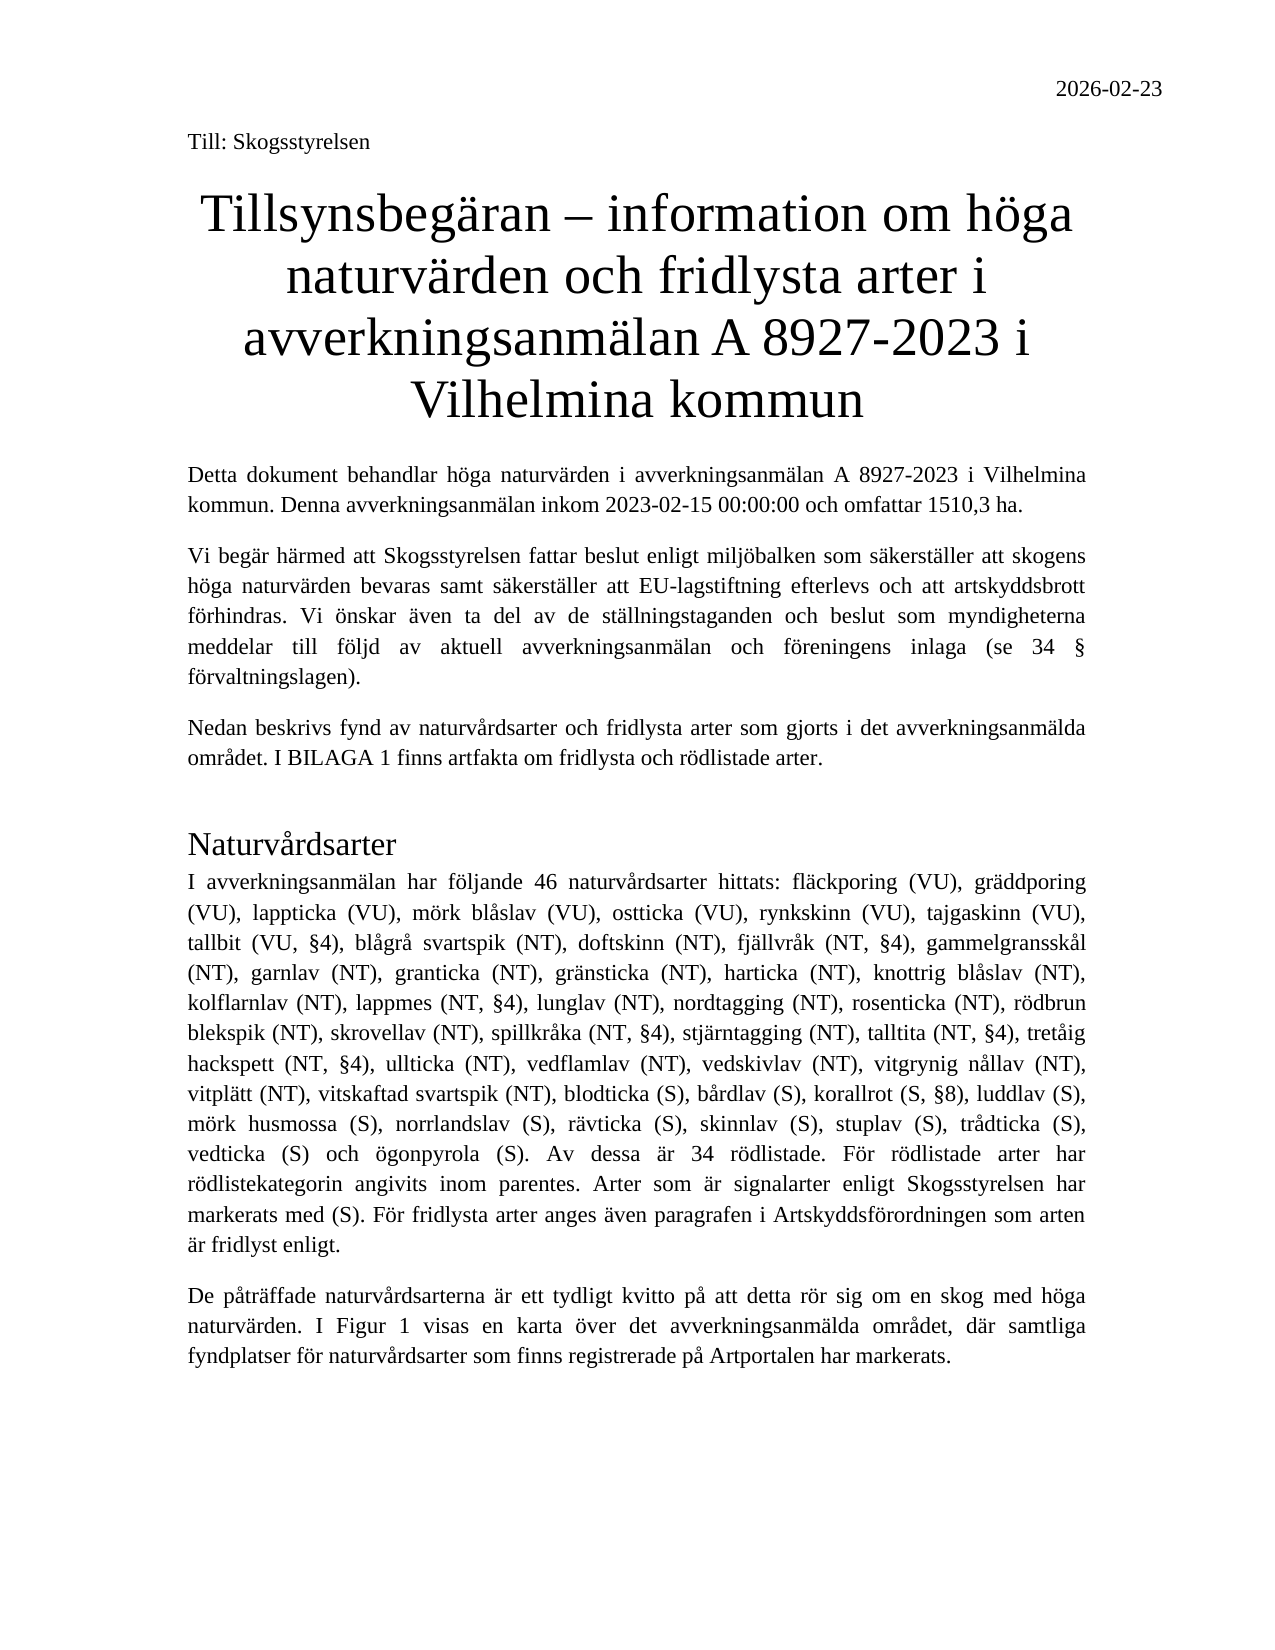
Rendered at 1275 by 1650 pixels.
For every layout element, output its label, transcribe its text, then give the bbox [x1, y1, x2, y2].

text Nedan beskrivs fynd av naturvårdsarter och fridlysta arter som gjorts i det avverkningsanmälda området. I BILAGA 1 finns artfakta om fridlysta och rödlistade arter. [187, 714, 1087, 771]
title Tillsynsbegäran – information om höga naturvärden och fridlysta arter i avverkningsanmälan A 8927-2023 i Vilhelmina kommun [187, 180, 1087, 429]
subtitle Naturvårdsarter [187, 824, 1087, 863]
text De påträffade naturvårdsarterna är ett tydligt kvitto på att detta rör sig om en skog med höga naturvärden. I Figur 1 visas en karta över det avverkningsanmälda området, där samtliga fyndplatser för naturvårdsarter som finns registrerade på Artportalen har markerats. [187, 1282, 1087, 1369]
text Detta dokument behandlar höga naturvärden i avverkningsanmälan A 8927-2023 i Vilhelmina kommun. Denna avverkningsanmälan inkom 2023-02-15 00:00:00 och omfattar 1510,3 ha. [187, 461, 1087, 517]
text Vi begär härmed att Skogsstyrelsen fattar beslut enligt miljöbalken som säkerställer att skogens höga naturvärden bevaras samt säkerställer att EU-lagstiftning efterlevs och att artskyddsbrott förhindras. Vi önskar även ta del av de ställningstaganden och beslut som myndigheterna meddelar till följd av aktuell avverkningsanmälan och föreningens inlaga (se 34 § förvaltningslagen). [187, 542, 1087, 689]
text I avverkningsanmälan har följande 46 naturvårdsarter hittats: fläckporing (VU), gräddporing (VU), lappticka (VU), mörk blåslav (VU), ostticka (VU), rynkskinn (VU), tajgaskinn (VU), tallbit (VU, §4), blågrå svartspik (NT), doftskinn (NT), fjällvråk (NT, §4), gammelgransskål (NT), garnlav (NT), granticka (NT), gränsticka (NT), harticka (NT), knottrig blåslav (NT), kolflarnlav (NT), lappmes (NT, §4), lunglav (NT), nordtagging (NT), rosenticka (NT), rödbrun blekspik (NT), skrovellav (NT), spillkråka (NT, §4), stjärntagging (NT), talltita (NT, §4), tretåig hackspett (NT, §4), ullticka (NT), vedflamlav (NT), vedskivlav (NT), vitgrynig nållav (NT), vitplätt (NT), vitskaftad svartspik (NT), blodticka (S), bårdlav (S), korallrot (S, §8), luddlav (S), mörk husmossa (S), norrlandslav (S), rävticka (S), skinnlav (S), stuplav (S), trådticka (S), vedticka (S) och ögonpyrola (S). Av dessa är 34 rödlistade. För rödlistade arter har rödlistekategorin angivits inom parentes. Arter som är signalarter enligt Skogsstyrelsen har markerats med (S). För fridlysta arter anges även paragrafen i Artskyddsförordningen som arten är fridlyst enligt. [187, 868, 1087, 1257]
